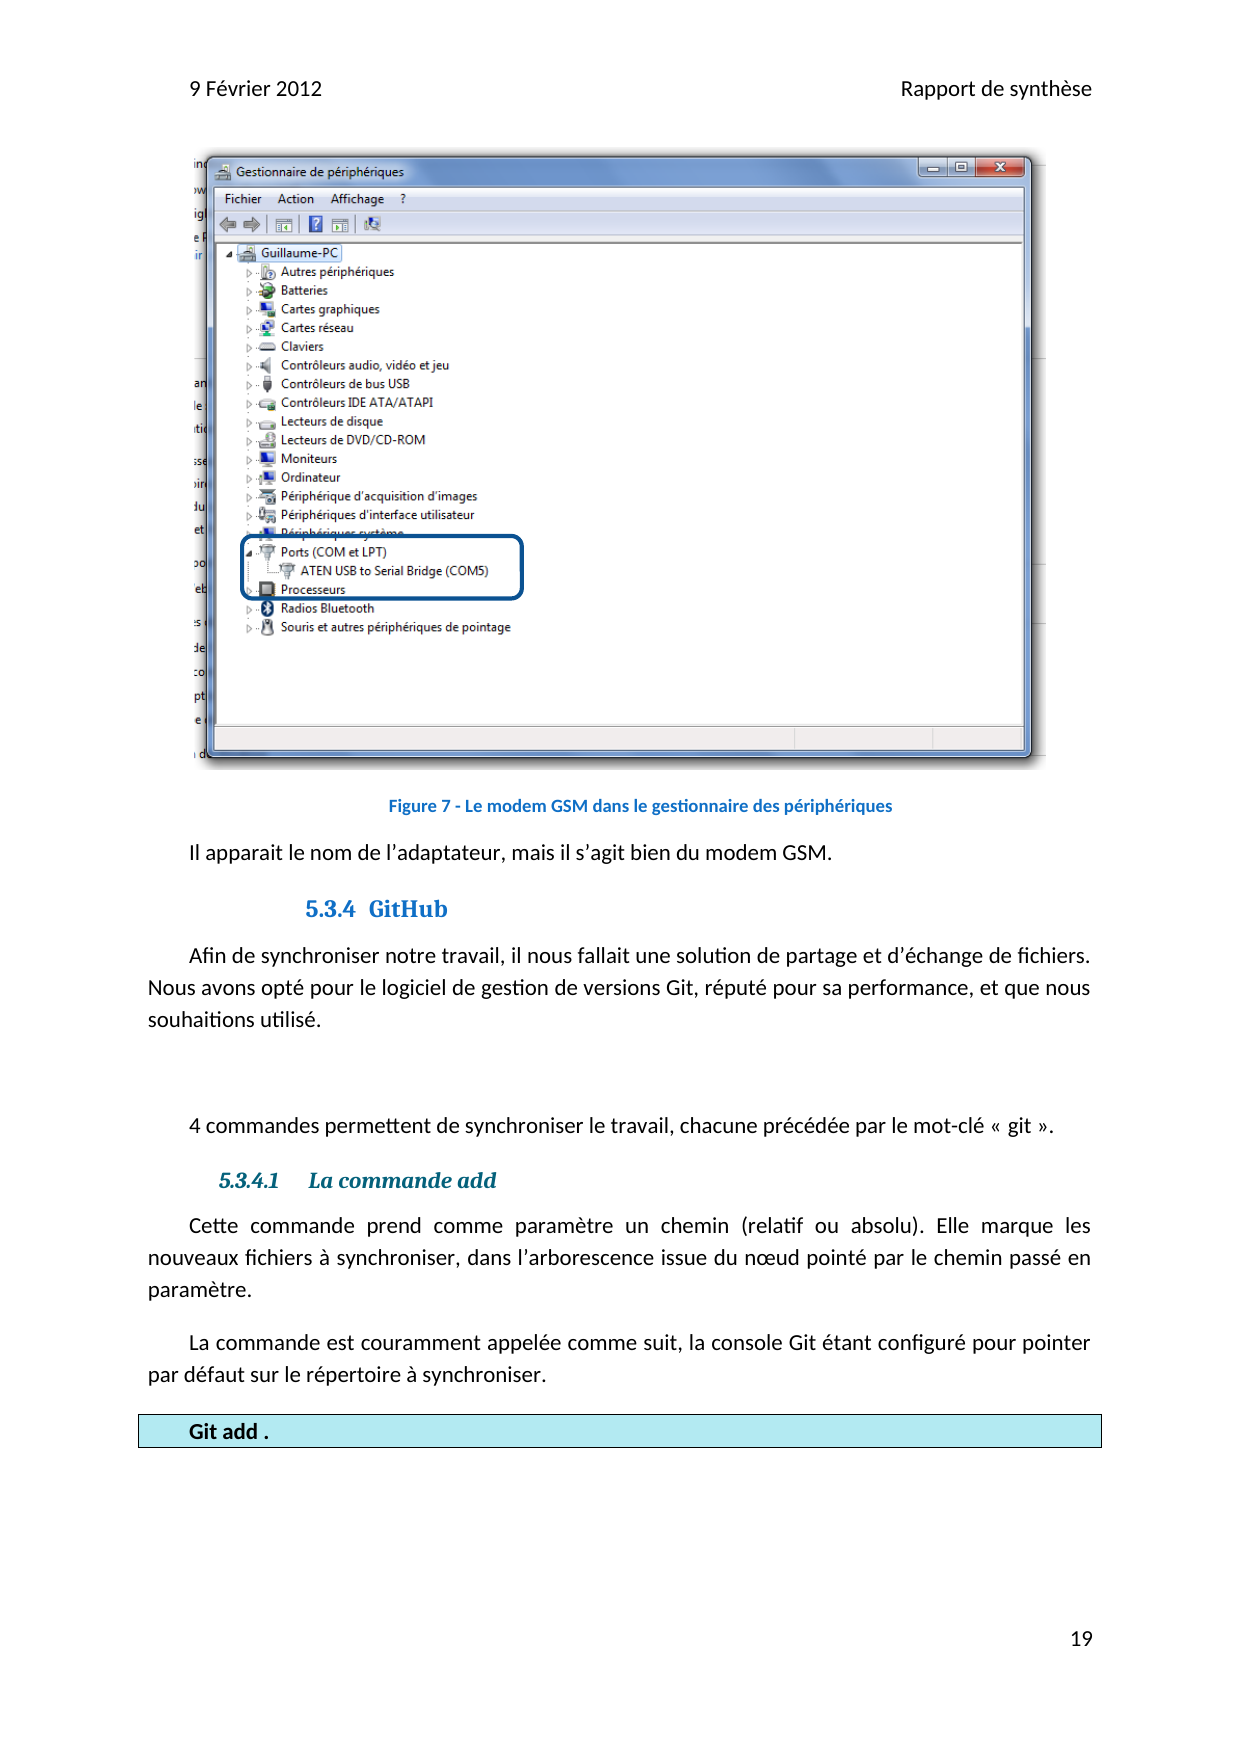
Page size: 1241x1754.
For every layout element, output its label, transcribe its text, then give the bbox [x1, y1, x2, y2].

text Cette commande prend comme paramètre un chemin (relatif ou absolu). Elle marque les nouveaux fichiers à synchroniser, dans l’arborescence issue du nœud pointé par le chemin passé en paramètre. [148, 1211, 1093, 1303]
picture [194, 147, 1046, 770]
text Il apparait le nom de l’adaptateur, mais il s’agit bien du modem GSM. [148, 838, 1093, 866]
text Afin de synchroniser notre travail, il nous fallait une solution de partage et d’échange de fichiers. Nous avons opté pour le logiciel de gestion de versions Git, réputé pour sa performance, et que nous souhaitions utilisé. [148, 941, 1093, 1033]
text 4 commandes permettent de synchroniser le travail, chacune précédée par le mot-clé « git ». [148, 1111, 1093, 1139]
subtitle GitHub [264, 895, 1093, 924]
text La commande est couramment appelée comme suit, la console Git étant configuré pour pointer par défaut sur le répertoire à synchroniser. [148, 1328, 1093, 1389]
subtitle La commande add [218, 1168, 1093, 1195]
text Git add . [139, 1415, 1101, 1447]
